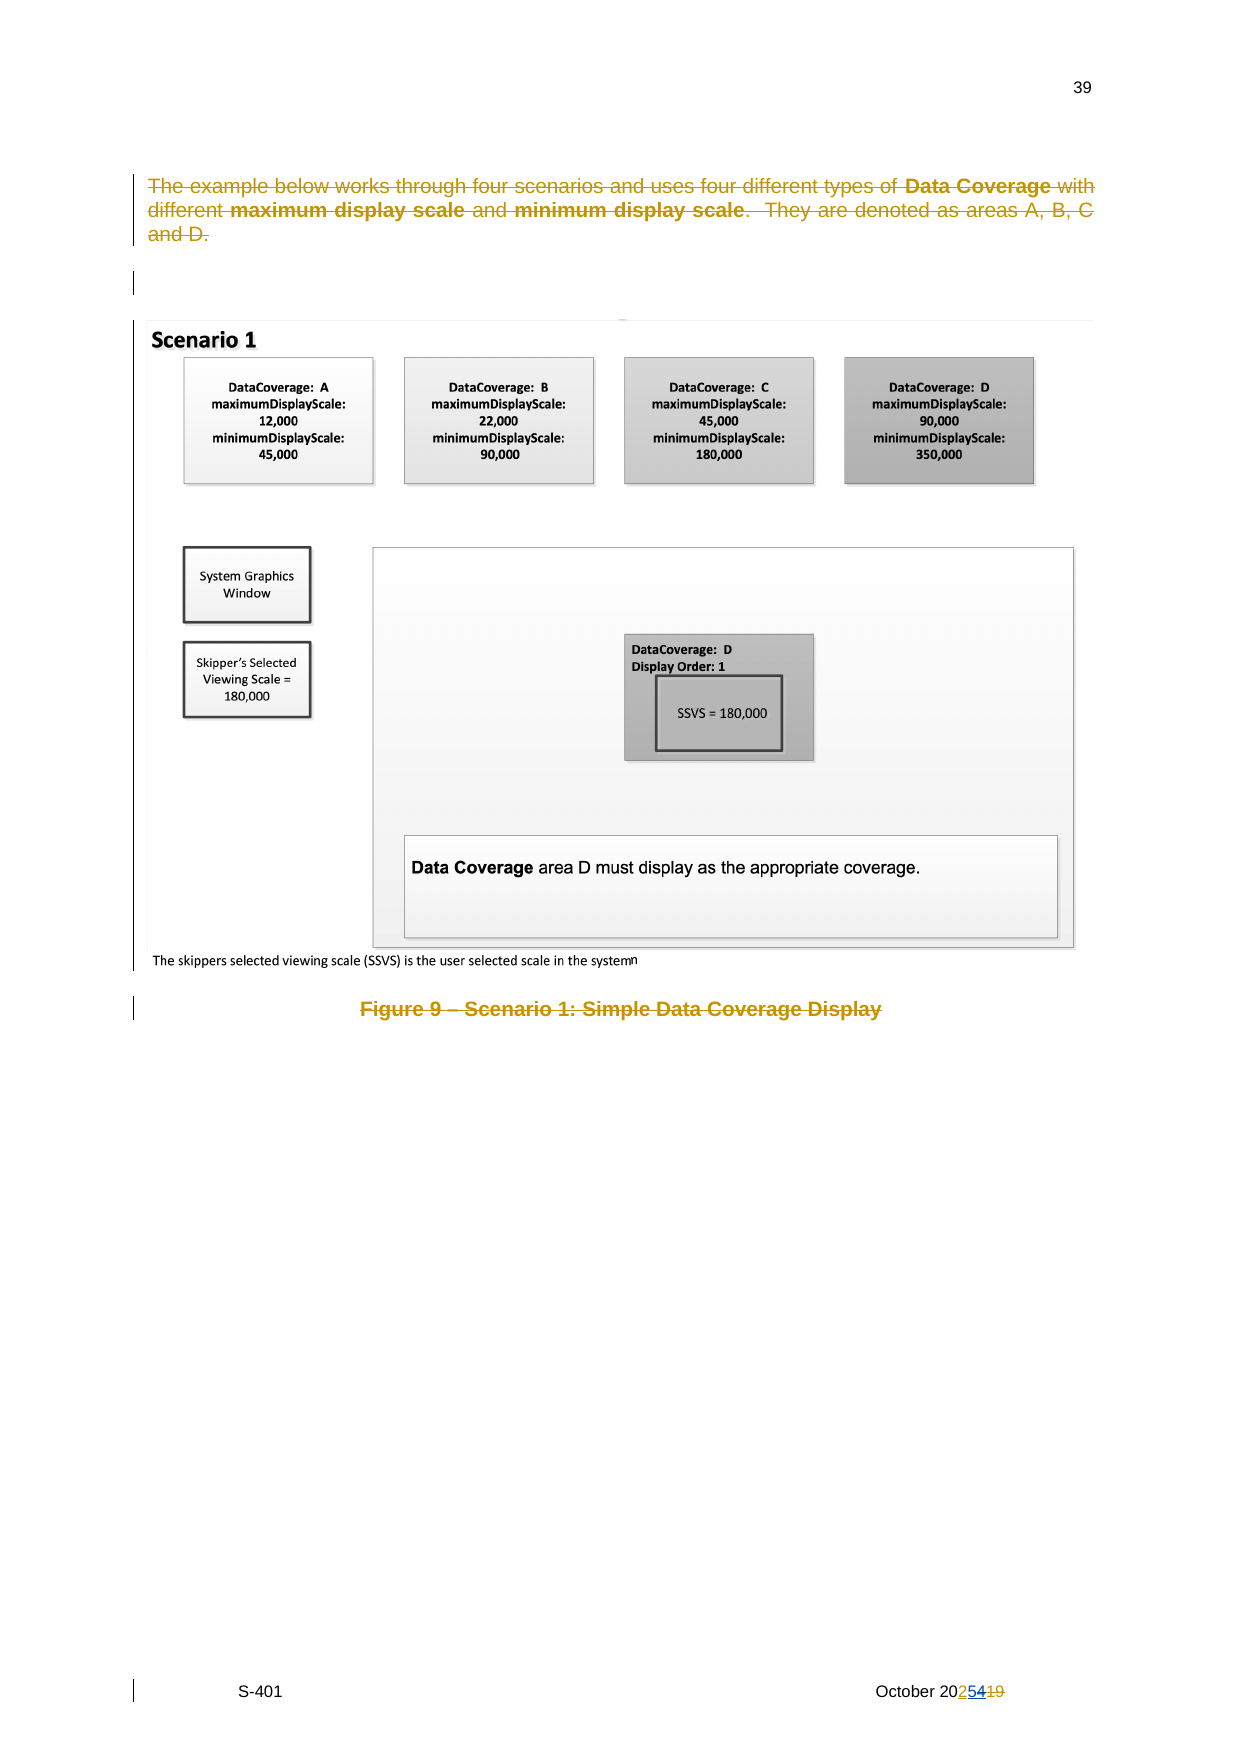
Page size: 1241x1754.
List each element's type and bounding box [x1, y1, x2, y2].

picture [147, 319, 1094, 972]
